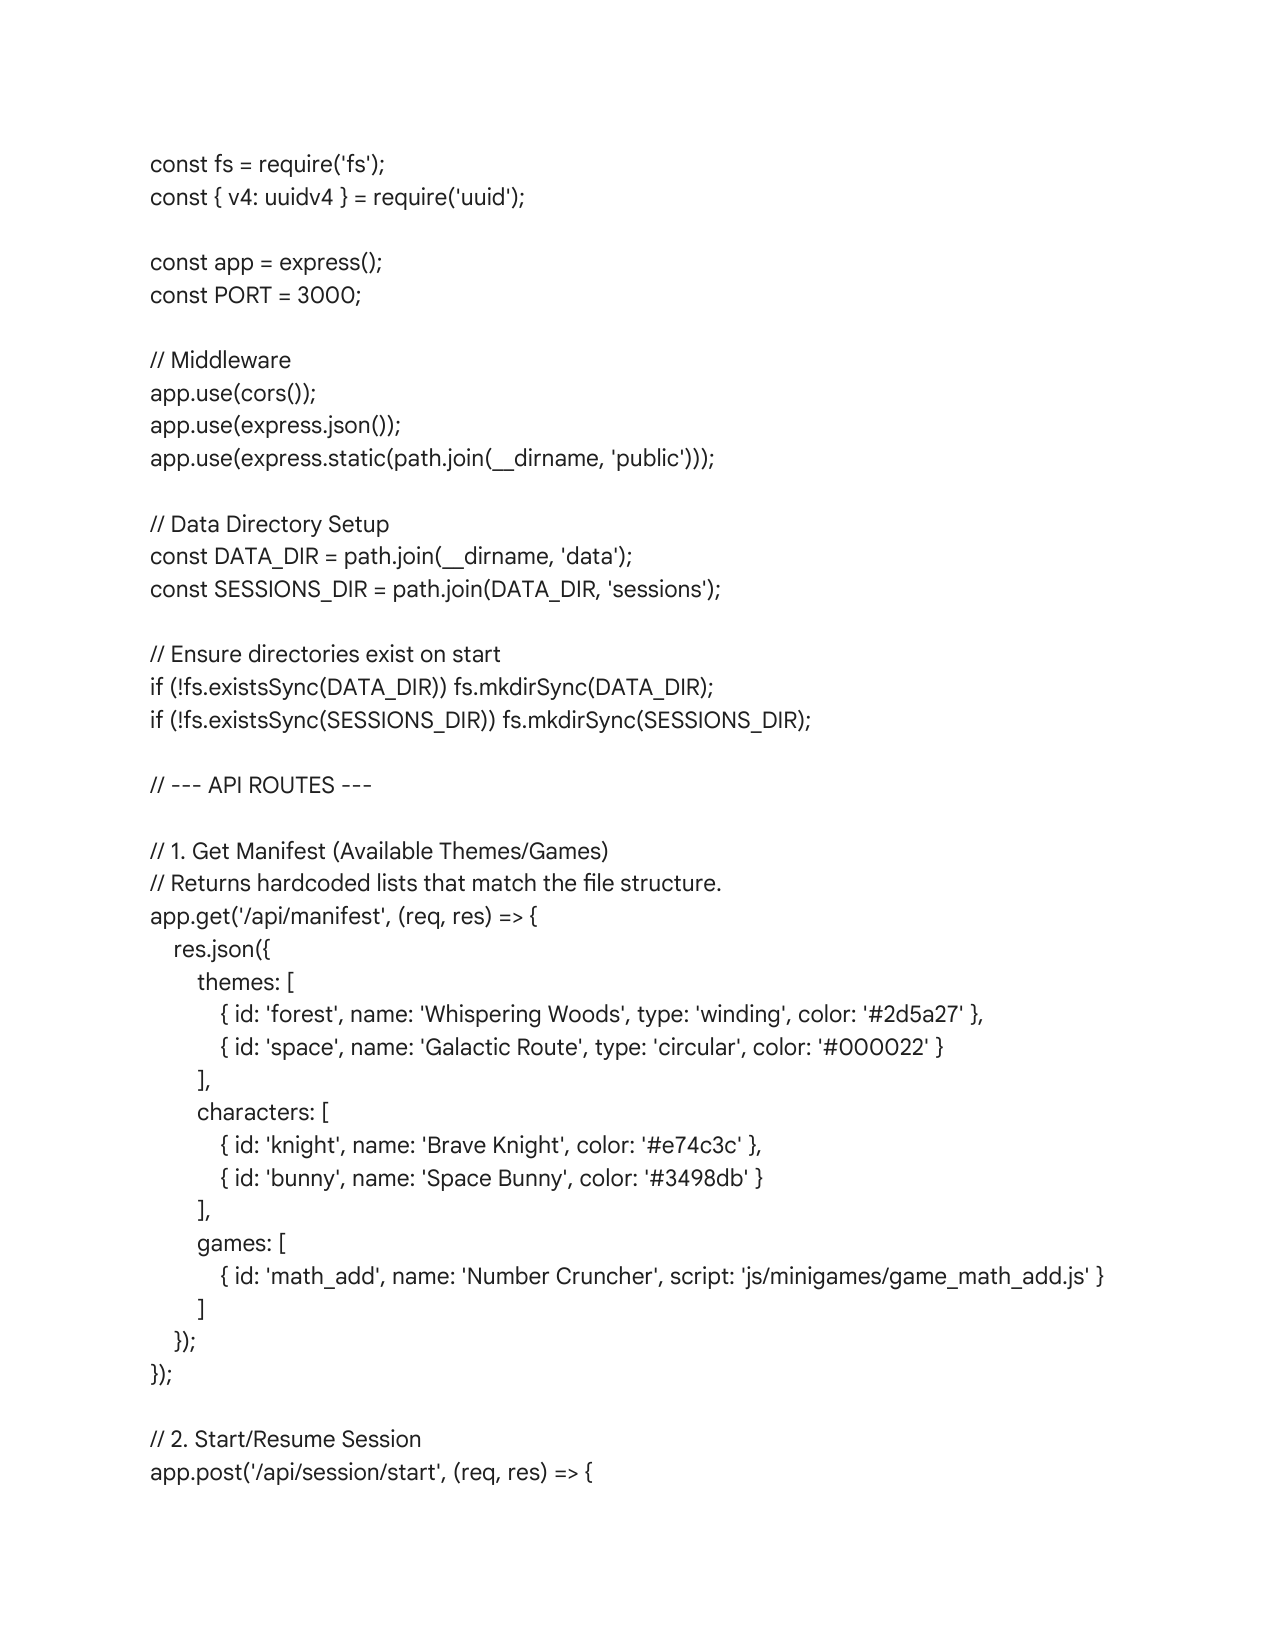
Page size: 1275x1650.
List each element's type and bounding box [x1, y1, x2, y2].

text [150, 150, 1125, 1487]
